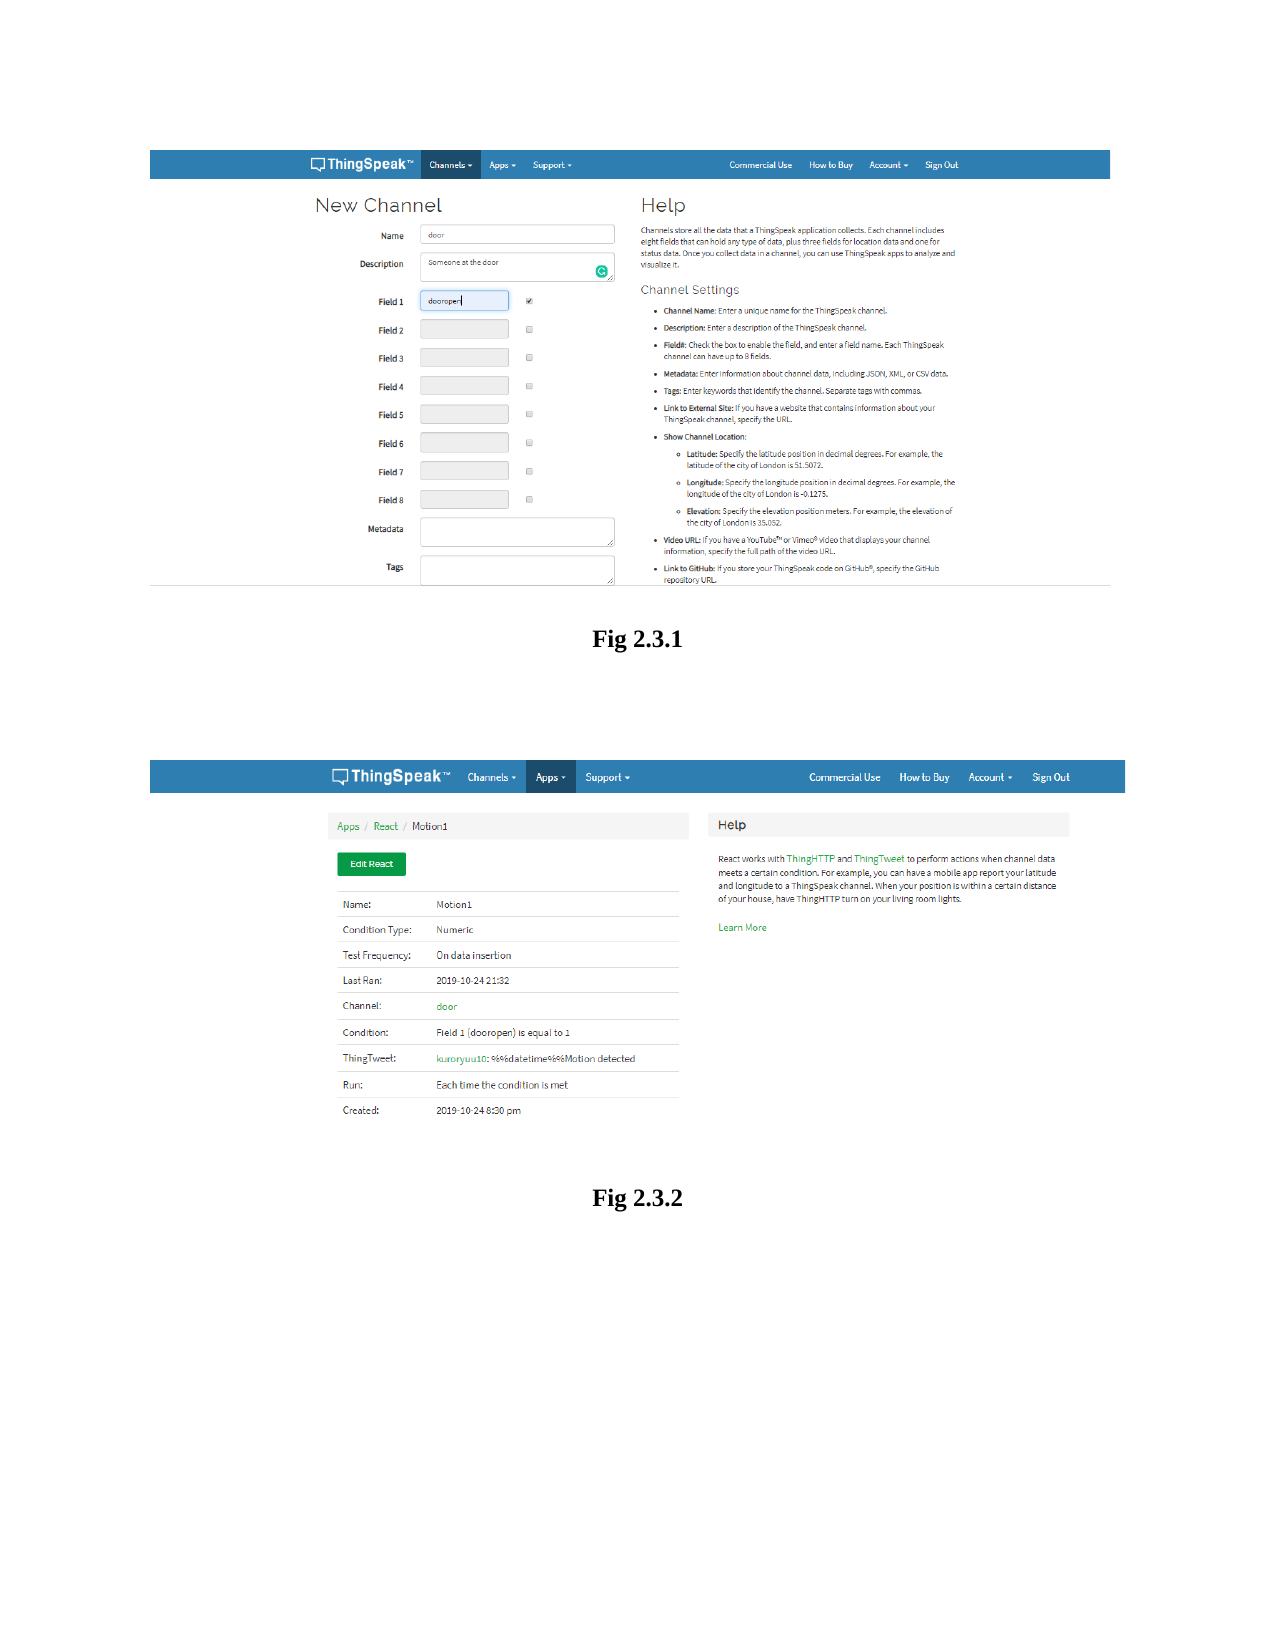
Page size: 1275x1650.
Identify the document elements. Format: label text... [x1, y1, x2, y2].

picture [150, 150, 1111, 586]
picture [150, 760, 1125, 1146]
text Fig 2.3.1 [150, 624, 1125, 652]
text Fig 2.3.2 [150, 1183, 1125, 1212]
